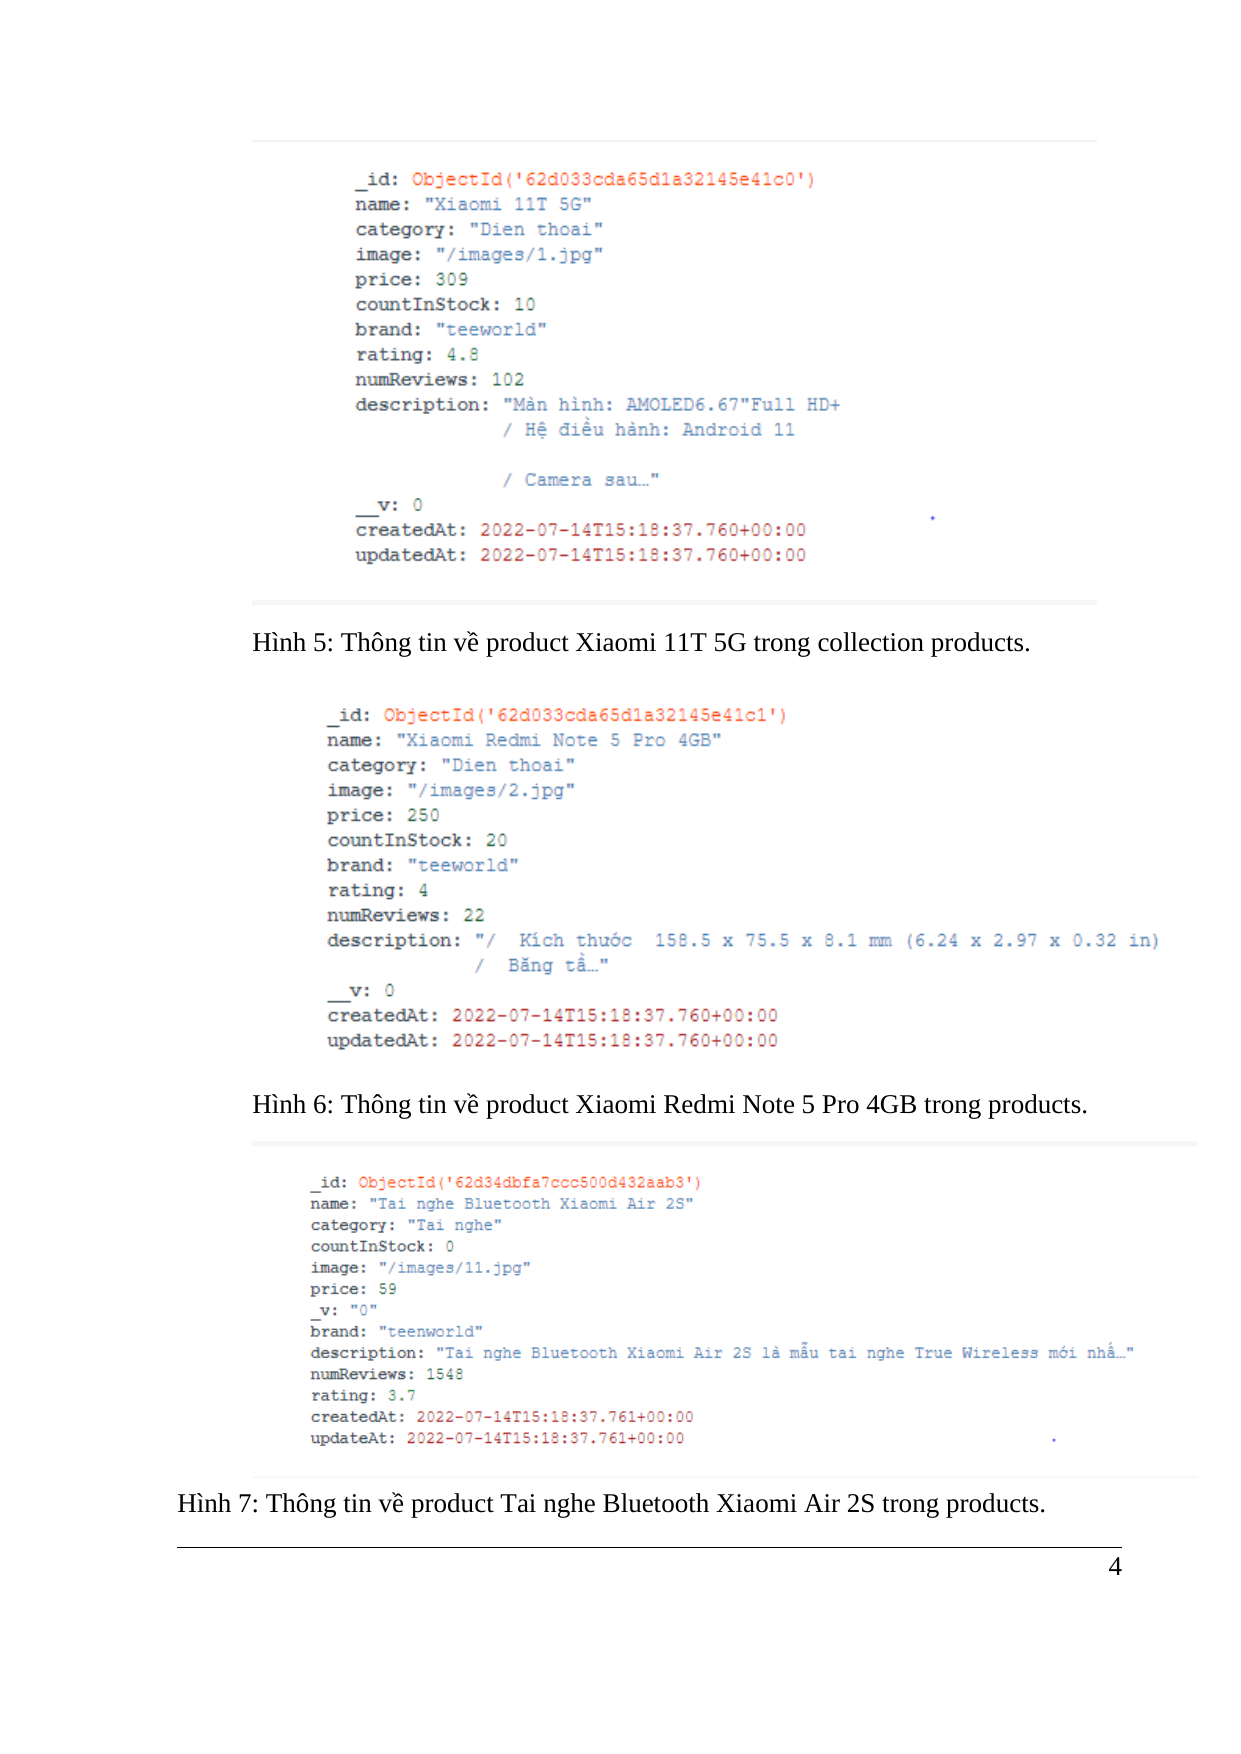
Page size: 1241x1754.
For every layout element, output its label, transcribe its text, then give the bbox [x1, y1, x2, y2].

text Hình 5: Thông tin về product Xiaomi 11T 5G trong collection products. [177, 626, 1122, 657]
picture [252, 679, 1192, 1067]
picture [252, 1141, 1197, 1478]
text Hình 6: Thông tin về product Xiaomi Redmi Note 5 Pro 4GB trong products. [177, 1088, 1122, 1119]
picture [252, 140, 1098, 605]
